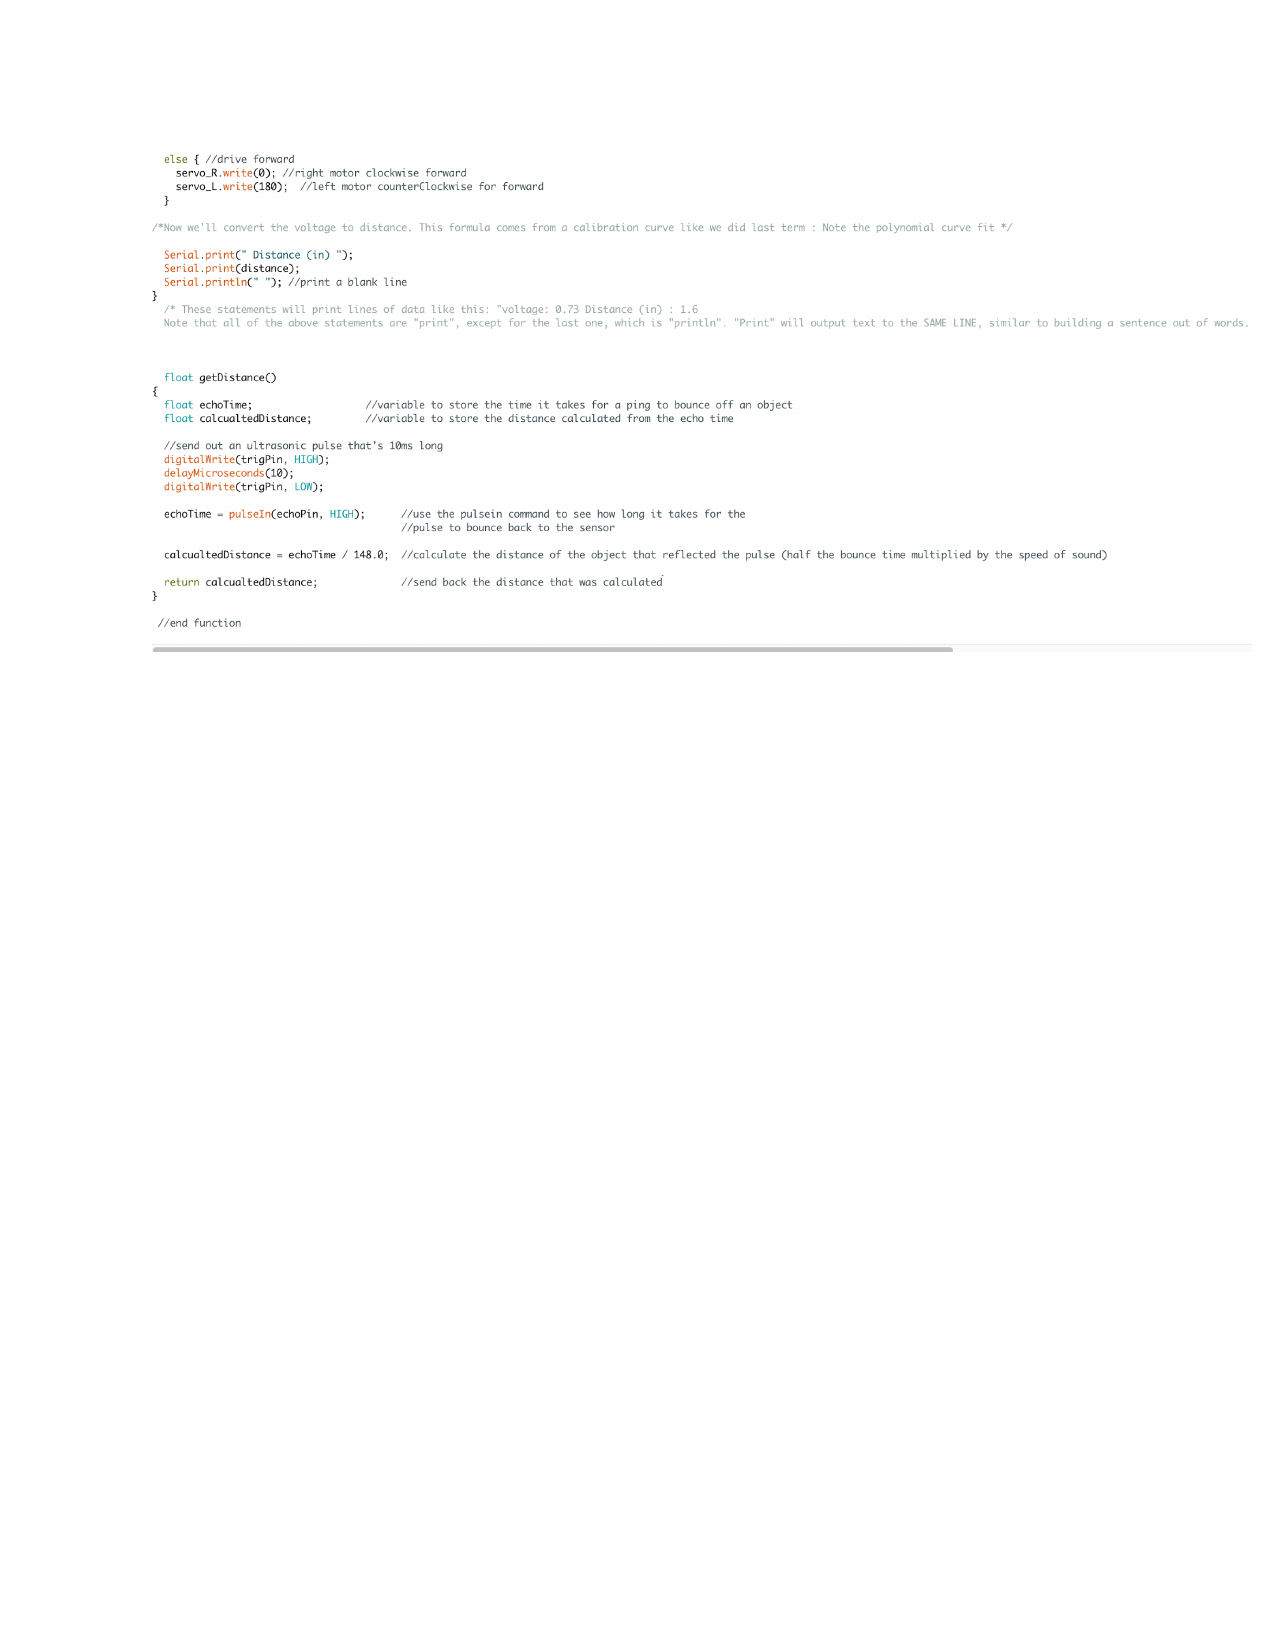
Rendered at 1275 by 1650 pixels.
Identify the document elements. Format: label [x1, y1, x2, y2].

picture [150, 150, 1253, 652]
